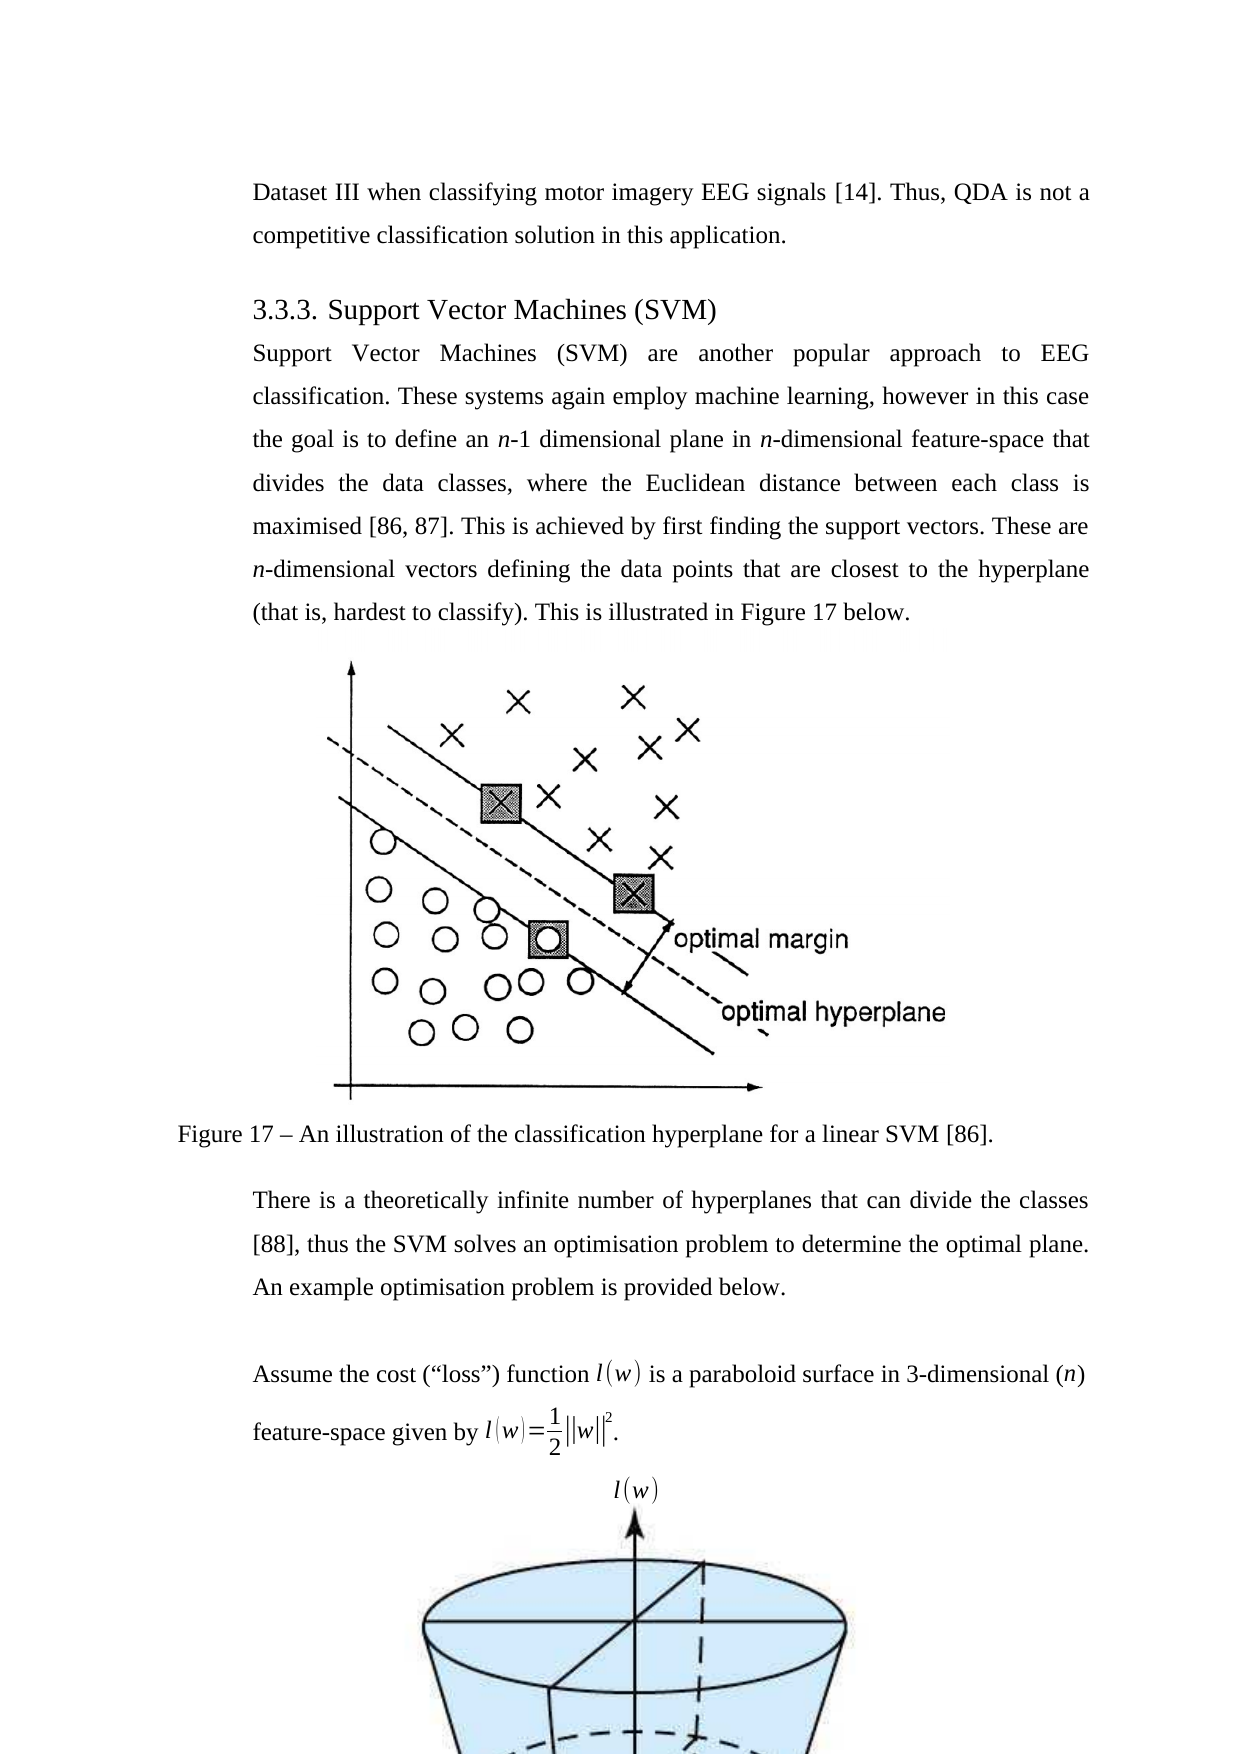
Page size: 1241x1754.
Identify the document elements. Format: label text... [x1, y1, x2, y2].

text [252, 177, 1090, 249]
text feature-space given by . [252, 1402, 1090, 1461]
text Support Vector Machines (SVM) are another popular approach to EEG classification. These systems again employ machine learning, however in this case the goal is to define an n-1 dimensional plane in n-dimensional feature-space that divides the data classes, where the Euclidean distance between each class is maximised [86, 87]. This is achieved by first finding the support vectors. These are n-dimensional vectors defining the data points that are closest to the hyperplane (that is, hardest to classify). This is illustrated in Figure 17 below. [252, 338, 1090, 626]
picture [355, 1503, 911, 1754]
subtitle Support Vector Machines (SVM) [252, 292, 1090, 326]
picture [315, 628, 950, 1105]
text There is a theoretically infinite number of hyperplanes that can divide the classes [88], thus the SVM solves an optimisation problem to determine the optimal plane. An example optimisation problem is provided below. [252, 1186, 1090, 1301]
text Assume the cost (“loss”) function is a paraboloid surface in 3-dimensional () [252, 1358, 1090, 1388]
